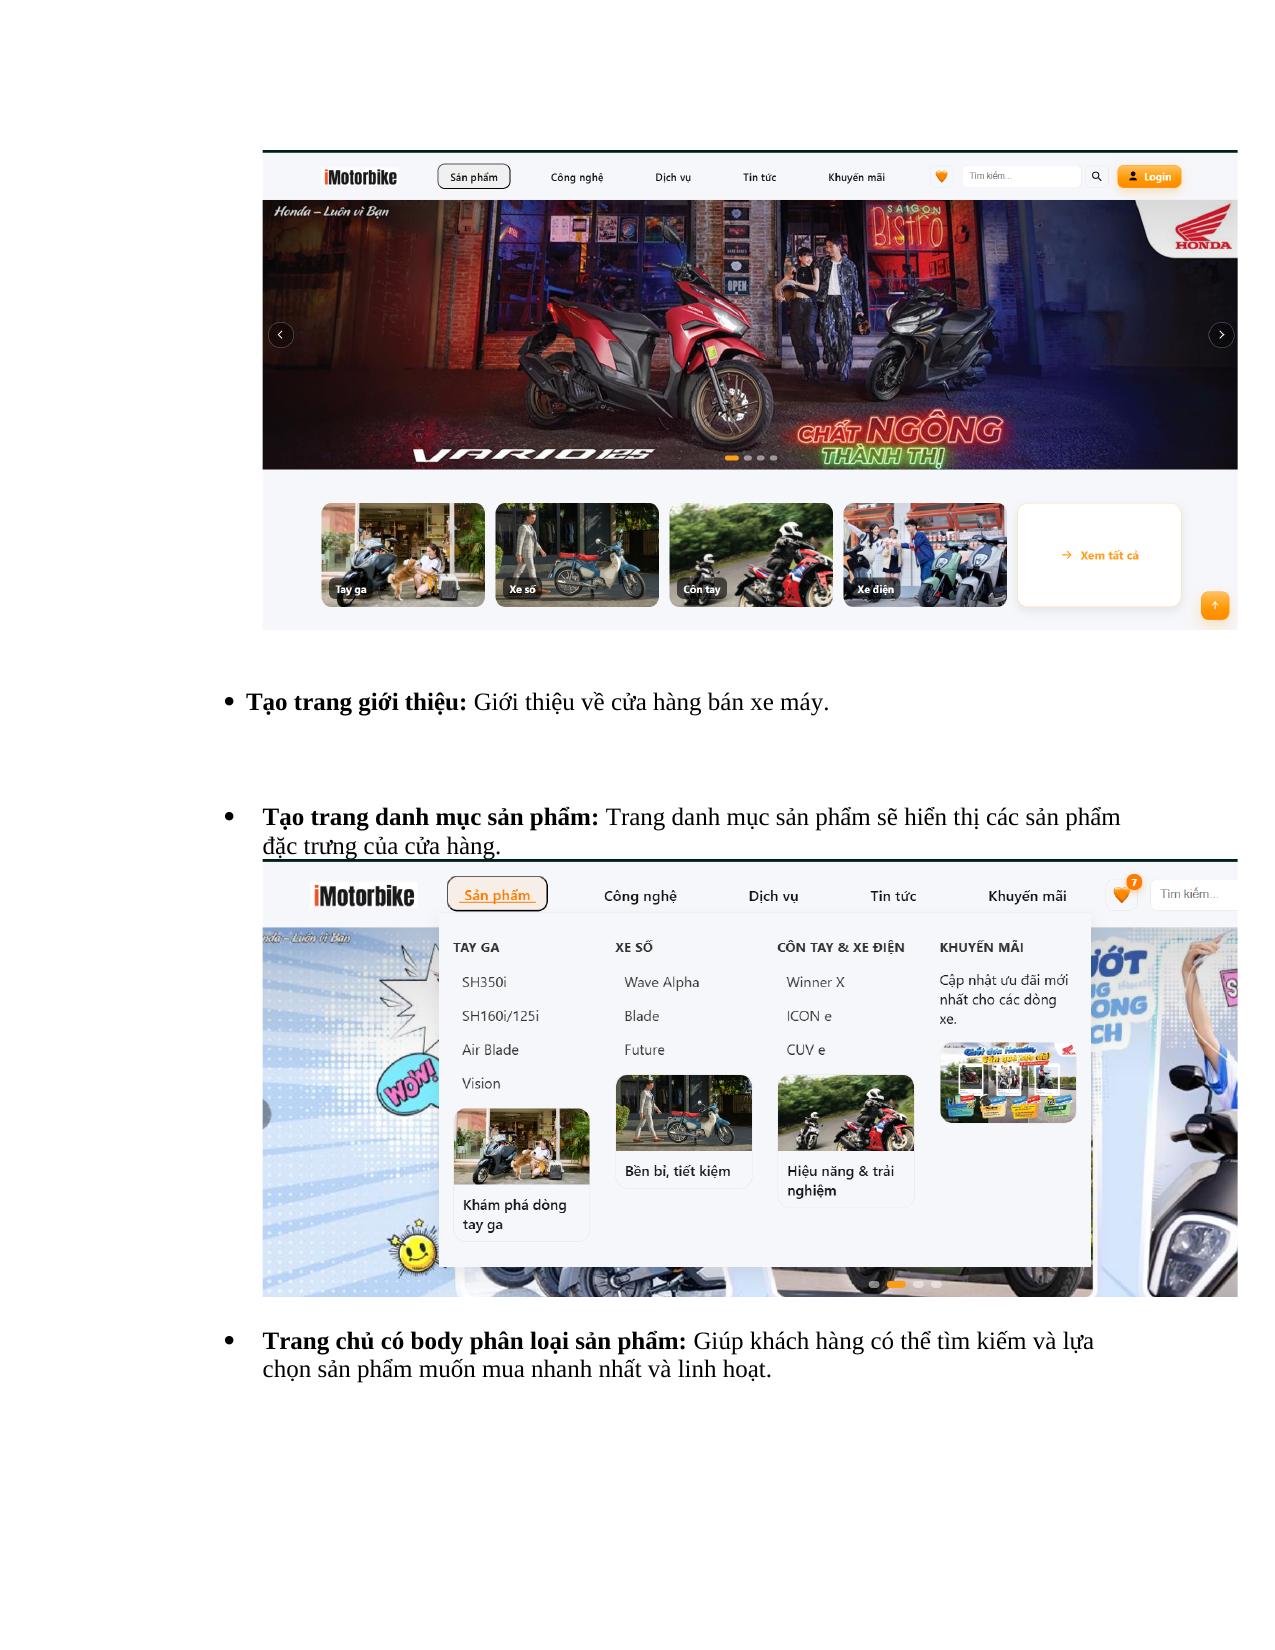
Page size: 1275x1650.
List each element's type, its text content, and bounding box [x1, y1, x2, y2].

picture [262, 859, 1238, 1297]
picture [262, 150, 1238, 630]
list Tạo trang danh mục sản phẩm: Trang danh mục sản phẩm sẽ hiển thị các sản phẩm đặc trưng của cửa hàng. [225, 802, 1125, 860]
list Trang chủ có body phân loại sản phẩm: Giúp khách hàng có thể tìm kiếm và lựa chọn sản phẩm muốn mua nhanh nhất và linh hoạt. [225, 1326, 1125, 1383]
list Tạo trang giới thiệu: Giới thiệu về cửa hàng bán xe máy. [225, 687, 1125, 716]
